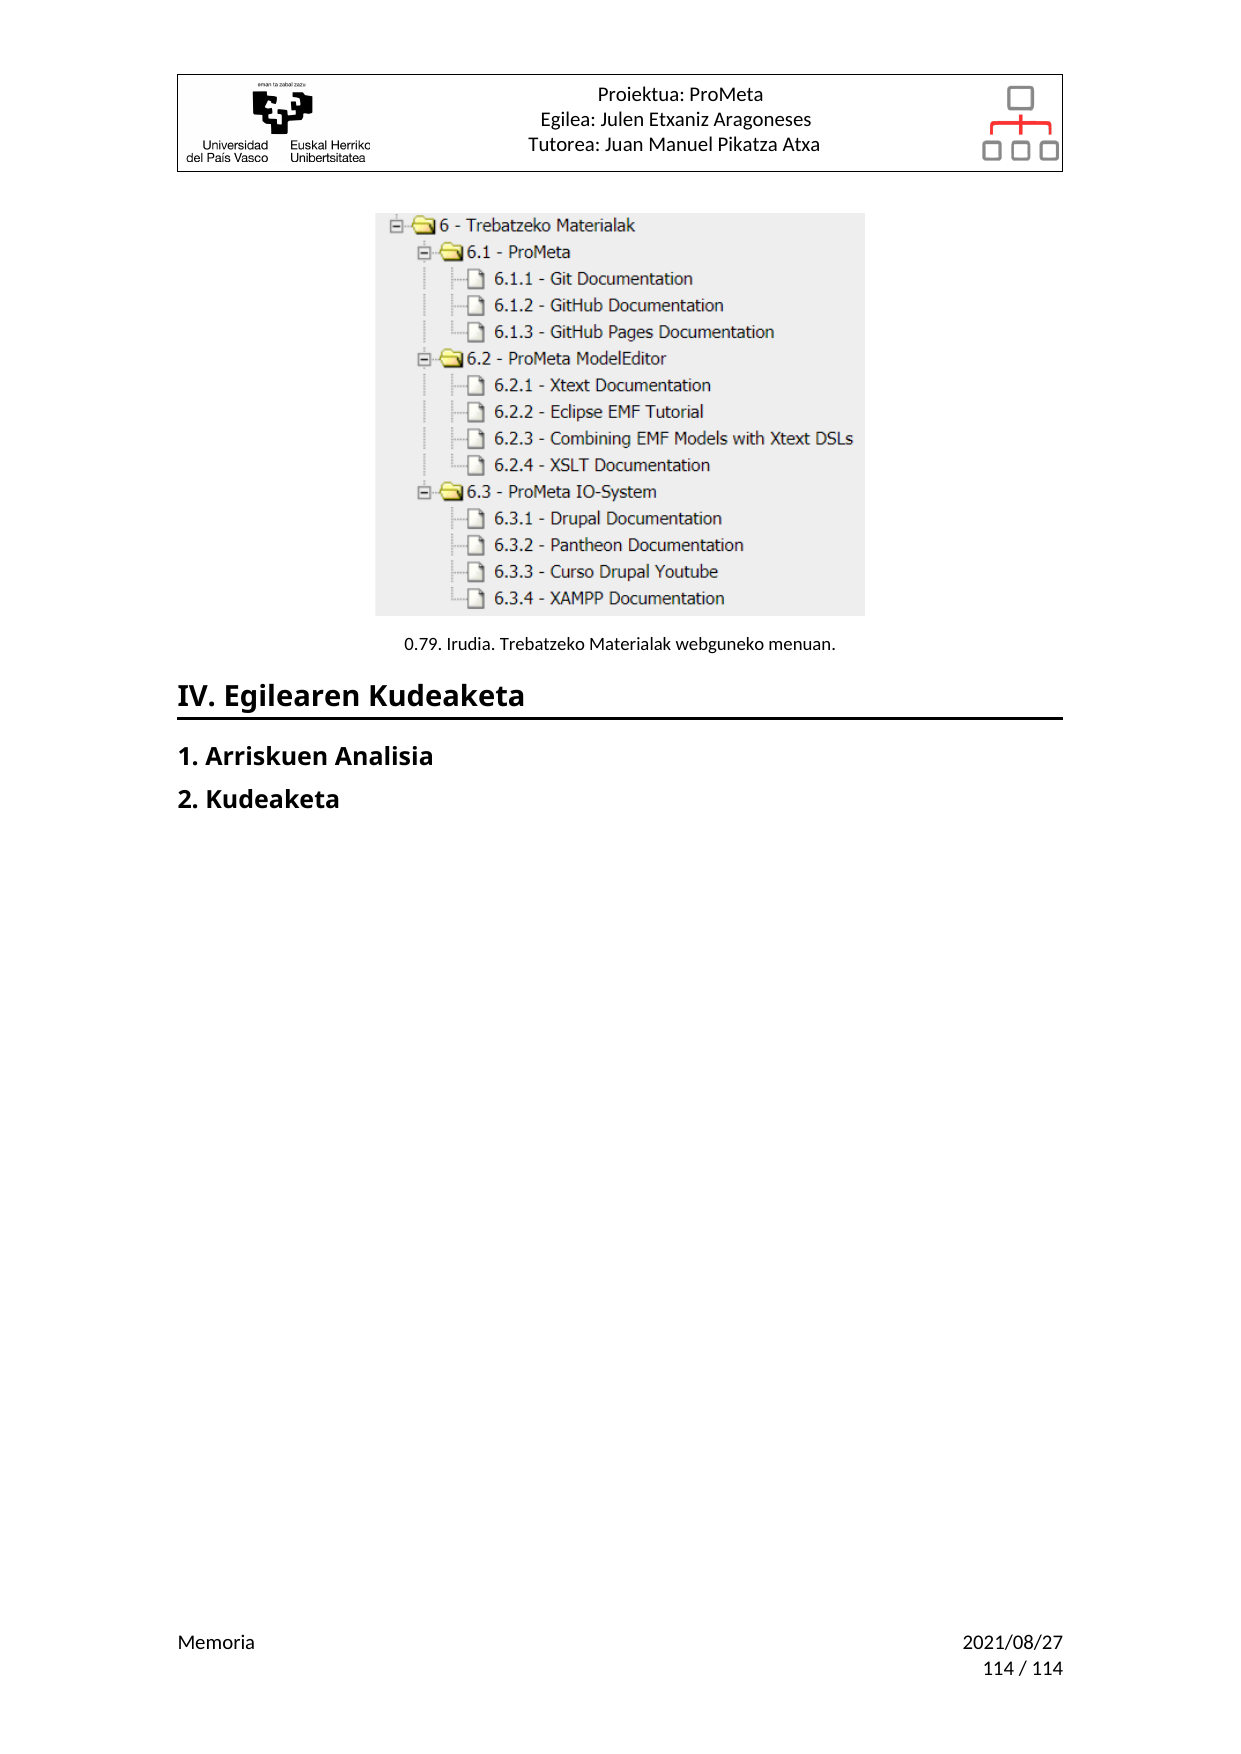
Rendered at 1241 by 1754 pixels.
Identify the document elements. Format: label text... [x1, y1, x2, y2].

subtitle IV. Egilearen Kudeaketa [177, 675, 1063, 717]
subtitle 1. Arriskuen Analisia [177, 739, 1063, 773]
picture [182, 81, 370, 162]
picture [978, 80, 1060, 162]
picture [375, 213, 865, 616]
subtitle 2. Kudeaketa [177, 782, 1063, 816]
